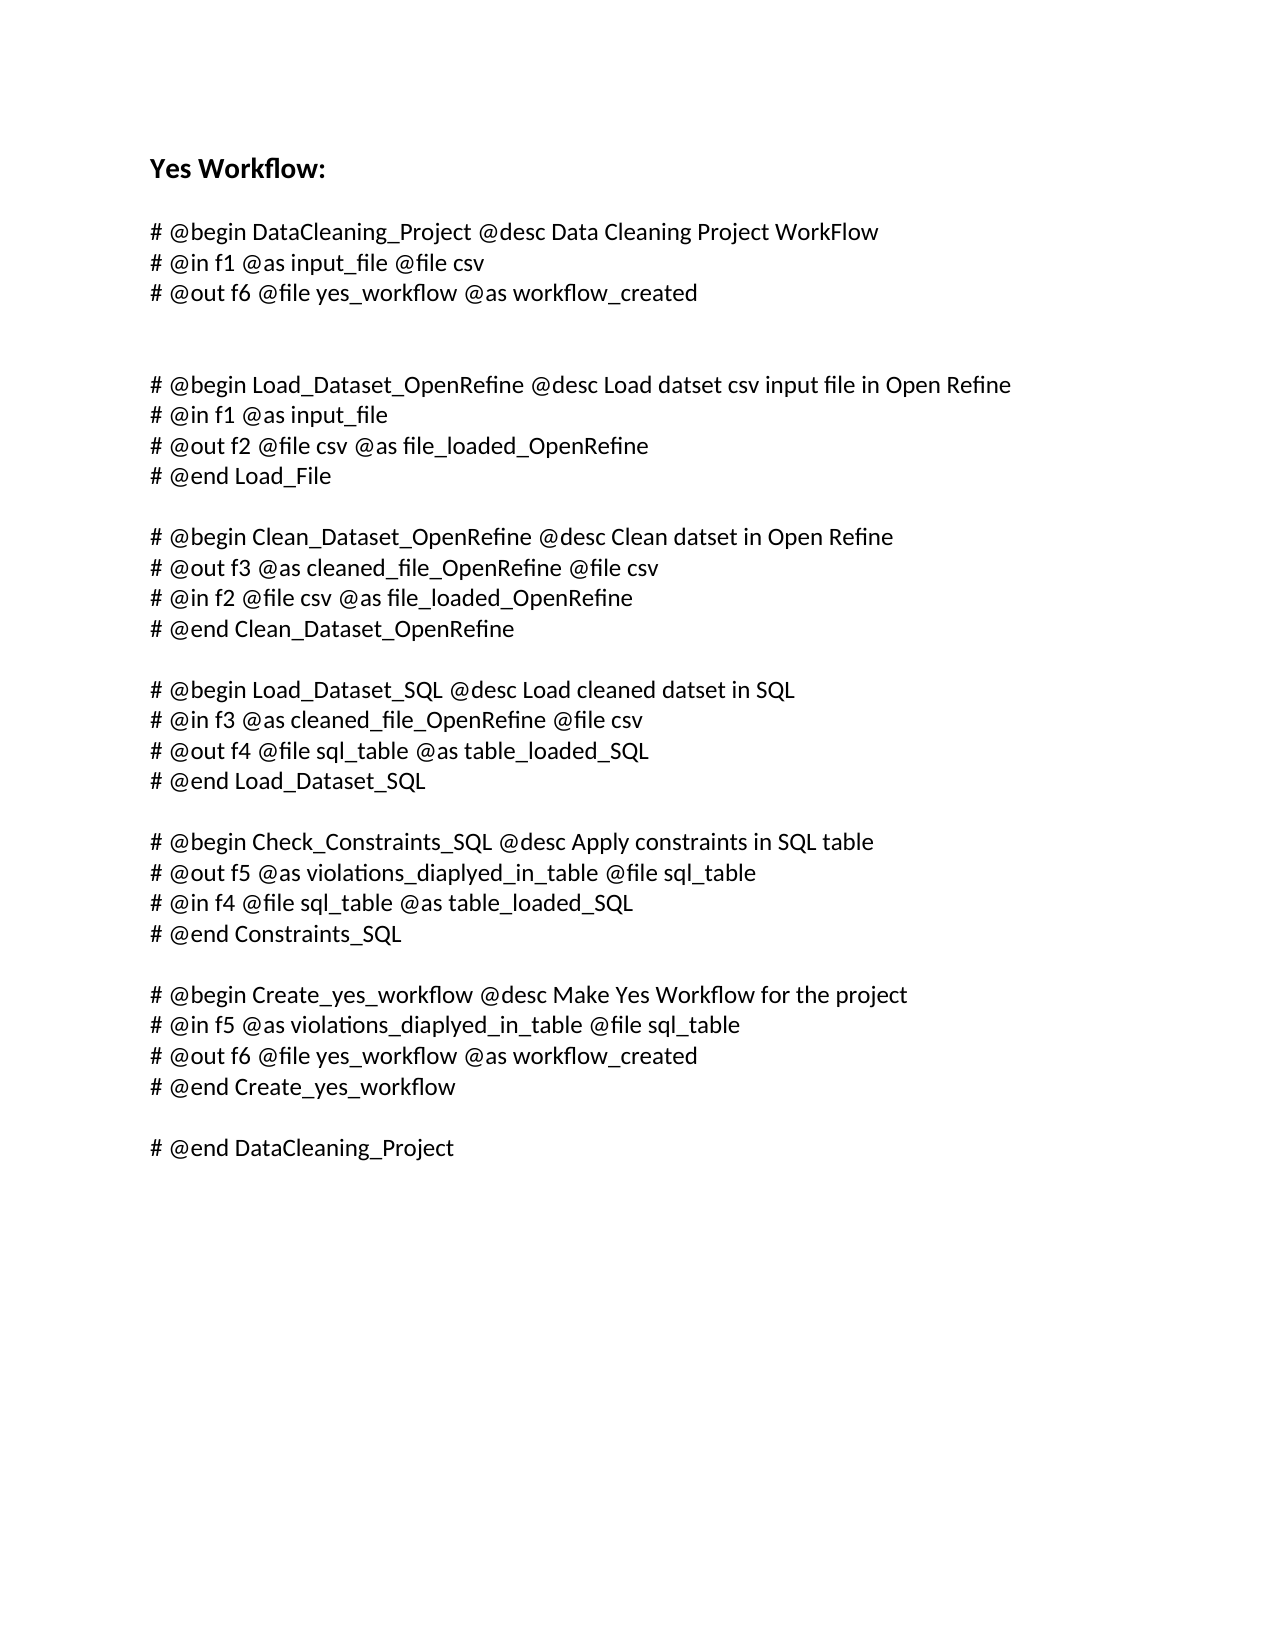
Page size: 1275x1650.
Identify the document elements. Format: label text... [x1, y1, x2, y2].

text # @begin Check_Constraints_SQL @desc Apply constraints in SQL table [150, 827, 1125, 857]
text # @end Create_yes_workflow [150, 1071, 1125, 1101]
text # @in f1 @as input_file [150, 399, 1125, 430]
text # @begin Load_Dataset_SQL @desc Load cleaned datset in SQL [150, 674, 1125, 704]
text # @begin Load_Dataset_OpenRefine @desc Load datset csv input file in Open Refine [150, 369, 1125, 399]
text # @end DataCleaning_Project [150, 1132, 1125, 1162]
text # @in f2 @file csv @as file_loaded_OpenRefine [150, 582, 1125, 613]
text # @out f6 @file yes_workflow @as workflow_created [150, 277, 1125, 308]
text # @end Load_File [150, 460, 1125, 491]
text # @out f4 @file sql_table @as table_loaded_SQL [150, 735, 1125, 766]
text # @begin DataCleaning_Project @desc Data Cleaning Project WorkFlow [150, 216, 1125, 247]
text # @out f2 @file csv @as file_loaded_OpenRefine [150, 430, 1125, 460]
text # @begin Create_yes_workflow @desc Make Yes Workflow for the project [150, 979, 1125, 1010]
text # @out f3 @as cleaned_file_OpenRefine @file csv [150, 552, 1125, 582]
text # @out f5 @as violations_diaplyed_in_table @file sql_table [150, 857, 1125, 888]
text # @in f1 @as input_file @file csv [150, 247, 1125, 277]
text Yes Workflow: [150, 150, 1125, 186]
text # @in f4 @file sql_table @as table_loaded_SQL [150, 888, 1125, 918]
text # @end Load_Dataset_SQL [150, 766, 1125, 796]
text # @in f3 @as cleaned_file_OpenRefine @file csv [150, 704, 1125, 735]
text # @out f6 @file yes_workflow @as workflow_created [150, 1040, 1125, 1071]
text # @begin Clean_Dataset_OpenRefine @desc Clean datset in Open Refine [150, 521, 1125, 552]
text # @end Clean_Dataset_OpenRefine [150, 613, 1125, 643]
text # @in f5 @as violations_diaplyed_in_table @file sql_table [150, 1010, 1125, 1040]
text # @end Constraints_SQL [150, 918, 1125, 949]
